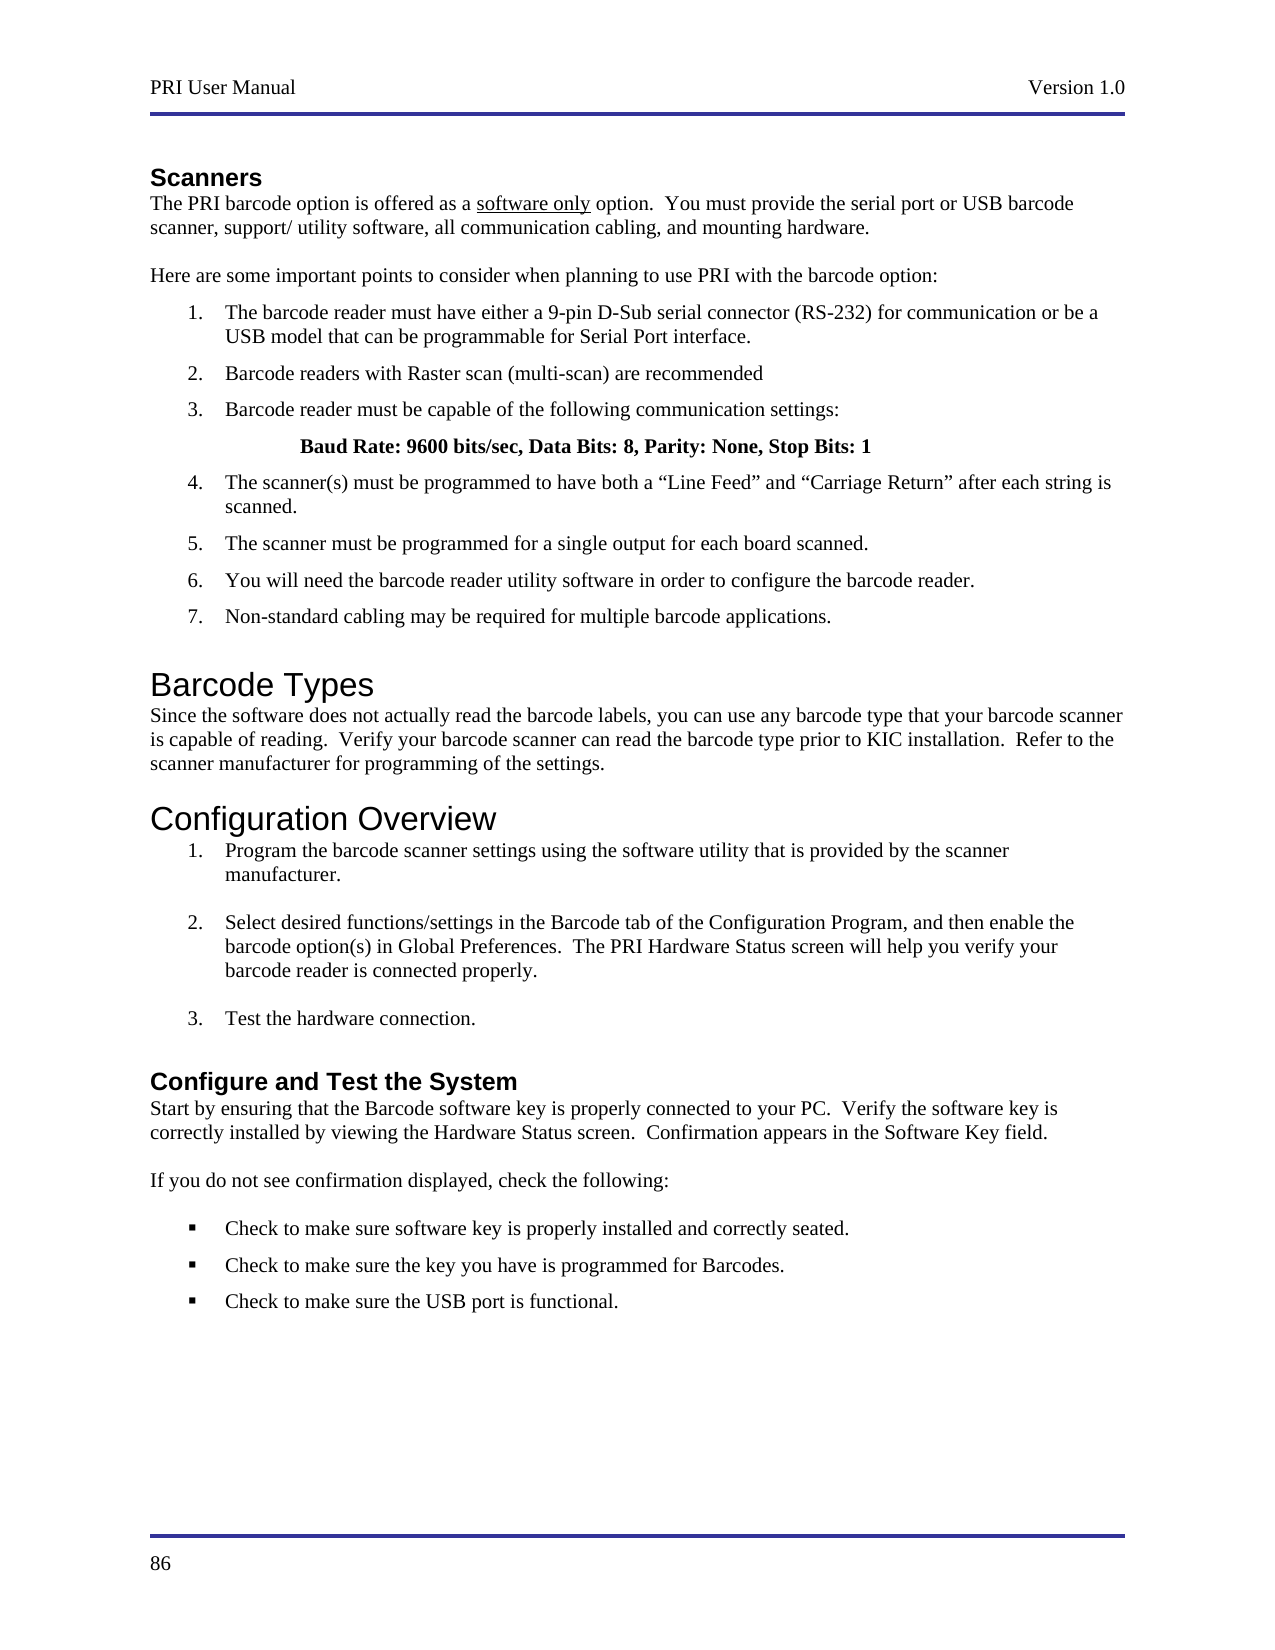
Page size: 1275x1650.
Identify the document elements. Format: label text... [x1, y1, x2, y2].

subtitle Barcode Types [150, 665, 1125, 703]
list Barcode readers with Raster scan (multi-scan) are recommended [187, 361, 1125, 385]
list Non-standard cabling may be required for multiple barcode applications. [187, 604, 1125, 628]
list Baud Rate: 9600 bits/sec, Data Bits: 8, Parity: None, Stop Bits: 1 [262, 434, 1125, 458]
list Check to make sure the USB port is functional. [187, 1289, 1125, 1313]
text Since the software does not actually read the barcode labels, you can use any barcode type that your barcode scanner is capable of reading. Verify your barcode scanner can read the barcode type prior to KIC installation. Refer to the scanner manufacturer for programming of the settings. [150, 703, 1125, 775]
list Check to make sure software key is properly installed and correctly seated. [187, 1216, 1125, 1240]
text If you do not see confirmation displayed, check the following: [150, 1168, 1125, 1192]
list Barcode reader must be capable of the following communication settings: [187, 397, 1125, 421]
list Test the hardware connection. [187, 1006, 1125, 1030]
list The barcode reader must have either a 9-pin D-Sub serial connector (RS-232) for communication or be a USB model that can be programmable for Serial Port interface. [187, 300, 1125, 348]
text Start by ensuring that the Barcode software key is properly connected to your PC. Verify the software key is correctly installed by viewing the Hardware Status screen. Confirmation appears in the Software Key field. [150, 1096, 1125, 1144]
subtitle Configure and Test the System [150, 1067, 1125, 1096]
list Program the barcode scanner settings using the software utility that is provided by the scanner manufacturer. [187, 838, 1125, 886]
list You will need the barcode reader utility software in order to configure the barcode reader. [187, 567, 1125, 592]
list The scanner must be programmed for a single output for each board scanned. [187, 531, 1125, 555]
subtitle Configuration Overview [150, 799, 1125, 838]
list The scanner(s) must be programmed to have both a “Line Feed” and “Carriage Return” after each string is scanned. [187, 470, 1125, 518]
text The PRI barcode option is offered as a software only option. You must provide the serial port or USB barcode scanner, support/ utility software, all communication cabling, and mounting hardware. [150, 191, 1125, 239]
list Select desired functions/settings in the Barcode tab of the Configuration Program, and then enable the barcode option(s) in Global Preferences. The PRI Hardware Status screen will help you verify your barcode reader is connected properly. [187, 910, 1125, 982]
text Here are some important points to consider when planning to use PRI with the barcode option: [150, 263, 1125, 287]
list Check to make sure the key you have is programmed for Barcodes. [187, 1252, 1125, 1277]
subtitle Scanners [150, 162, 1125, 191]
